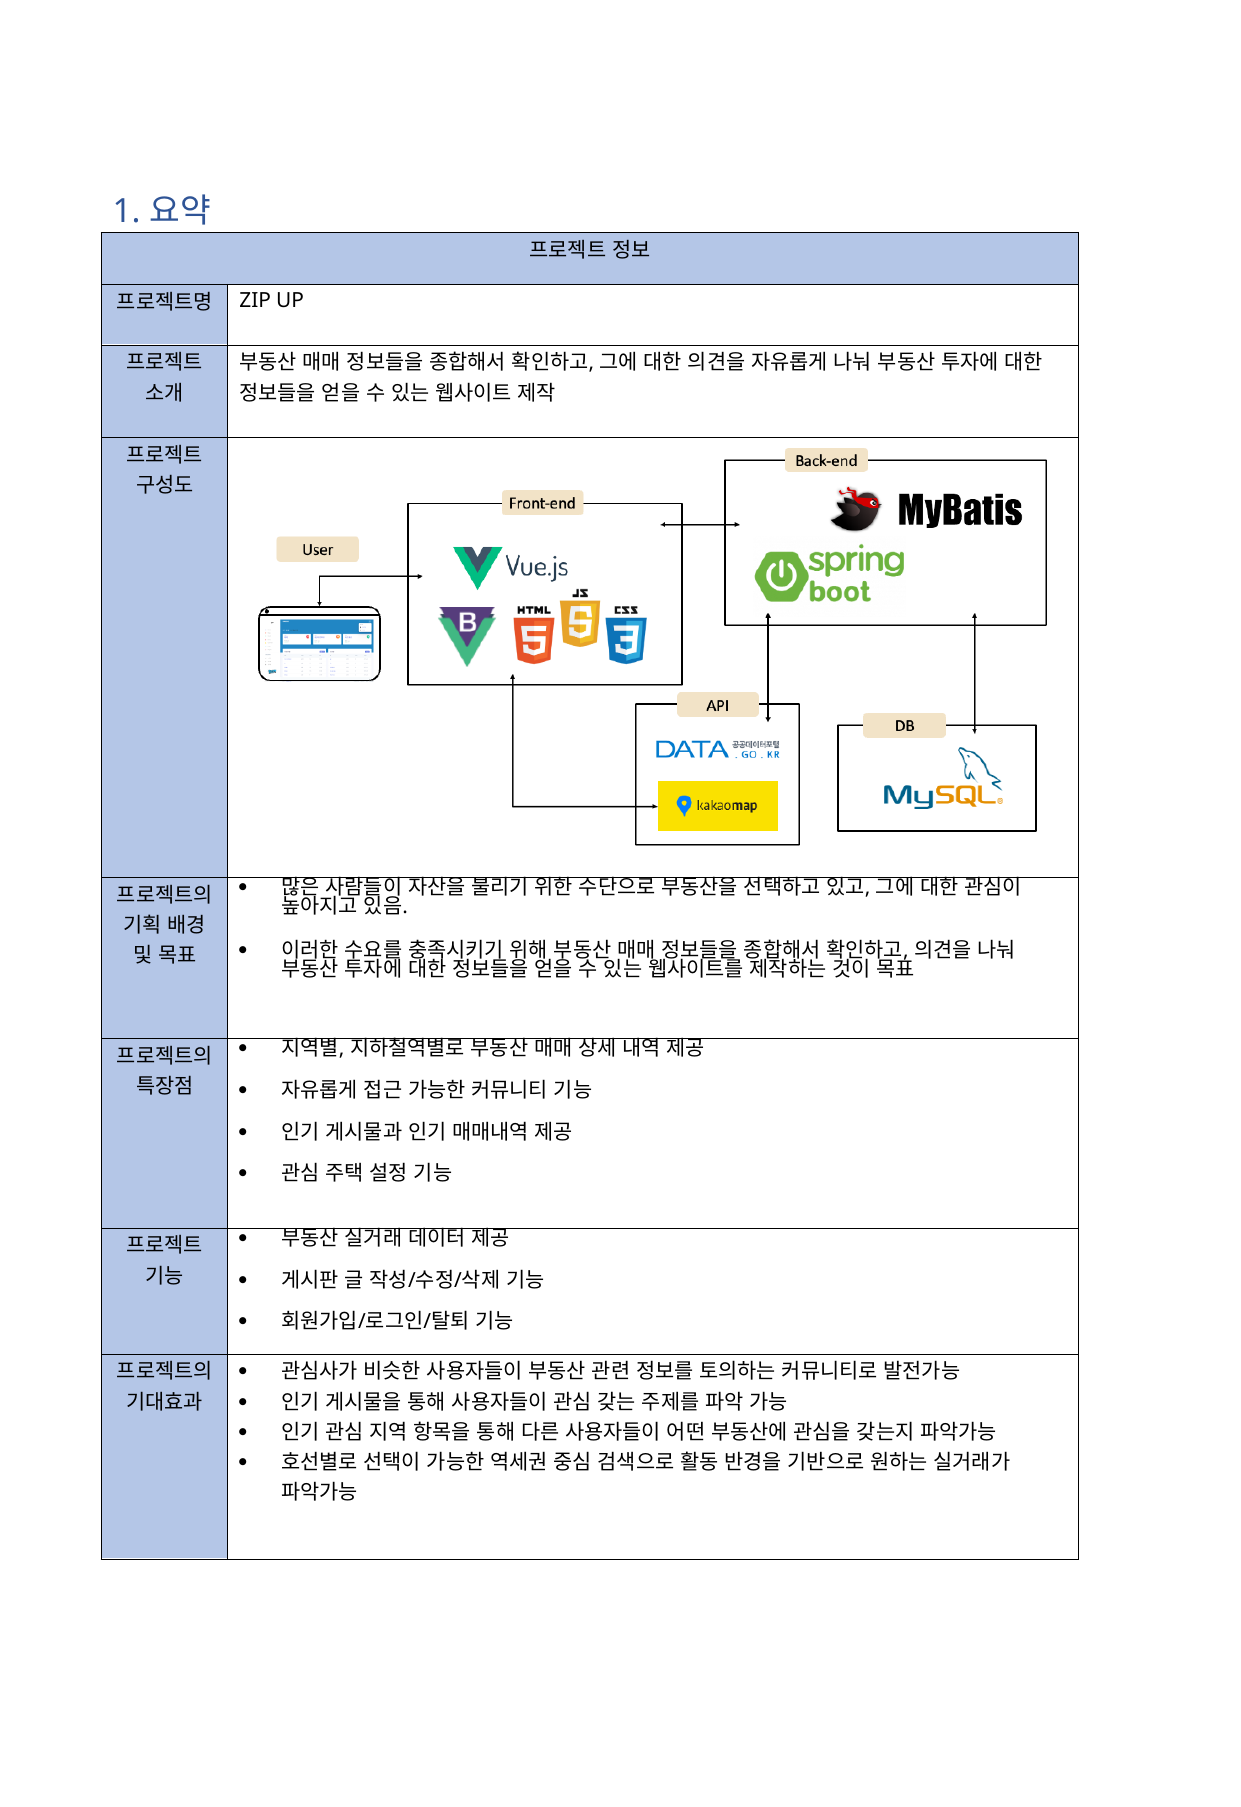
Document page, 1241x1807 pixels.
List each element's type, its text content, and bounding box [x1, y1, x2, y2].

table_cell 프로젝트 구성도 [102, 438, 227, 877]
table_cell 프로젝트의 기획 배경 및 목표 [102, 878, 227, 1038]
table_cell 부동산 실거래 데이터 제공 게시판 글 작성/수정/삭제 기능 회원가입/로그인/탈퇴 기능 [228, 1229, 1078, 1354]
table_cell 관심사가 비슷한 사용자들이 부동산 관련 정보를 토의하는 커뮤니티로 발전가능 인기 게시물을 통해 사용자들이 관심 갖는 주제를 파악 가능 인기 관심 지역 항목을 통해 다른 사용자들이 어떤 부동산에 관심을 갖는지 파악가능 호선별로 선택이 가능한 역세권 중심 검색으로 활동 반경을 기반으로 원하는 실거래가 파악가능 [228, 1355, 1078, 1558]
table_cell 프로젝트 소개 [102, 346, 227, 437]
table_cell ZIP UP [228, 285, 1078, 344]
table_cell 프로젝트의 특장점 [102, 1039, 227, 1228]
subtitle 1. 요약 [112, 183, 1128, 232]
table_cell 프로젝트 기능 [102, 1229, 227, 1354]
table_cell 프로젝트의 기대효과 [102, 1355, 227, 1558]
table_cell 부동산 매매 정보들을 종합해서 확인하고, 그에 대한 의견을 자유롭게 나눠 부동산 투자에 대한 정보들을 얻을 수 있는 웹사이트 제작 [228, 346, 1078, 437]
table_header 프로젝트 정보 [102, 233, 1078, 284]
picture [239, 438, 1067, 857]
table_cell 지역별, 지하철역별로 부동산 매매 상세 내역 제공 자유롭게 접근 가능한 커뮤니티 기능 인기 게시물과 인기 매매내역 제공 관심 주택 설정 기능 [228, 1039, 1078, 1228]
table_cell [228, 438, 1078, 877]
table_cell 많은 사람들이 자산을 불리기 위한 수단으로 부동산을 선택하고 있고, 그에 대한 관심이 높아지고 있음. 이러한 수요를 충족시키기 위해 부동산 매매 정보들을 종합해서 확인하고, 의견을 나눠 부동산 투자에 대한 정보들을 얻을 수 있는 웹사이트를 제작하는 것이 목표 [228, 878, 1078, 1038]
table_cell 프로젝트명 [102, 285, 227, 344]
